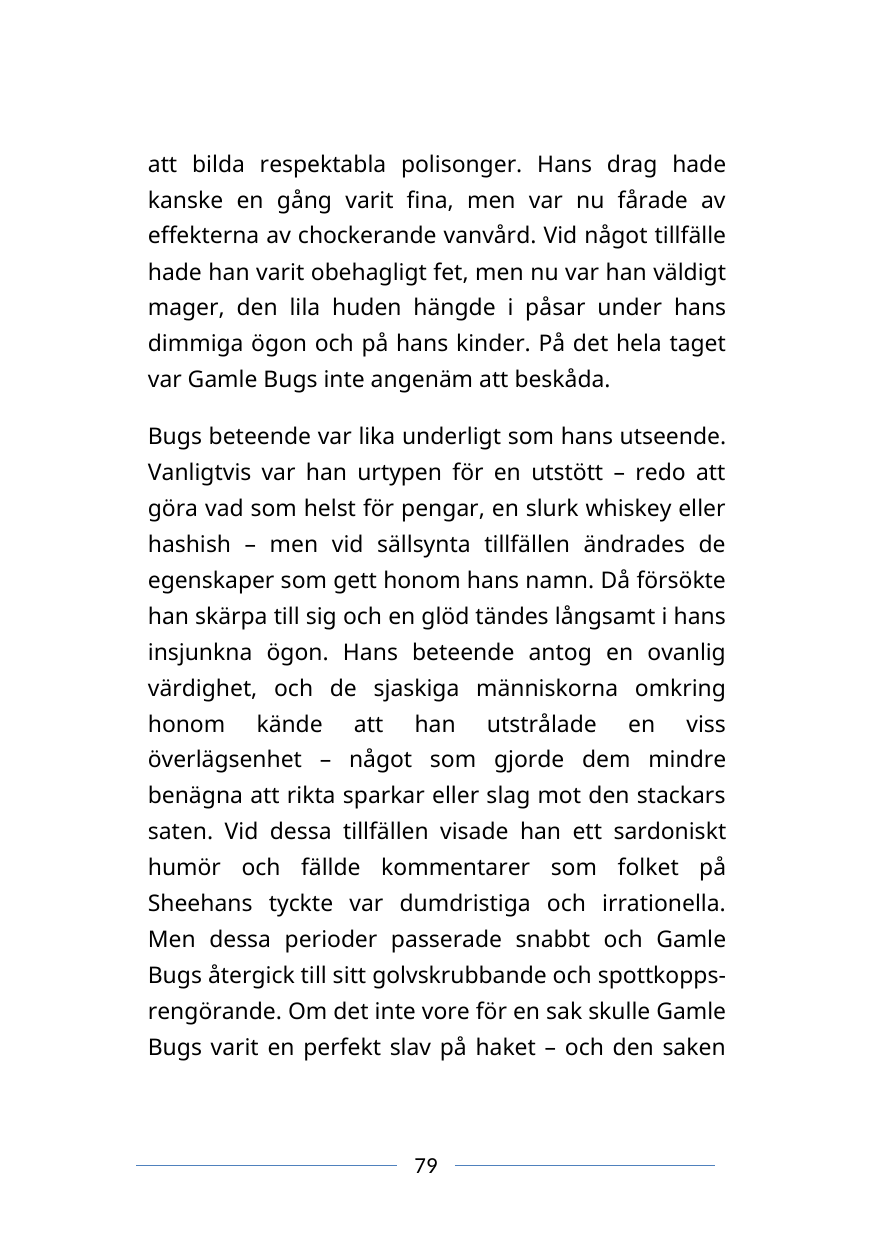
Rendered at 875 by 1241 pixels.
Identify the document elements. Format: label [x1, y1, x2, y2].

text [148, 420, 726, 1062]
text [148, 148, 726, 394]
